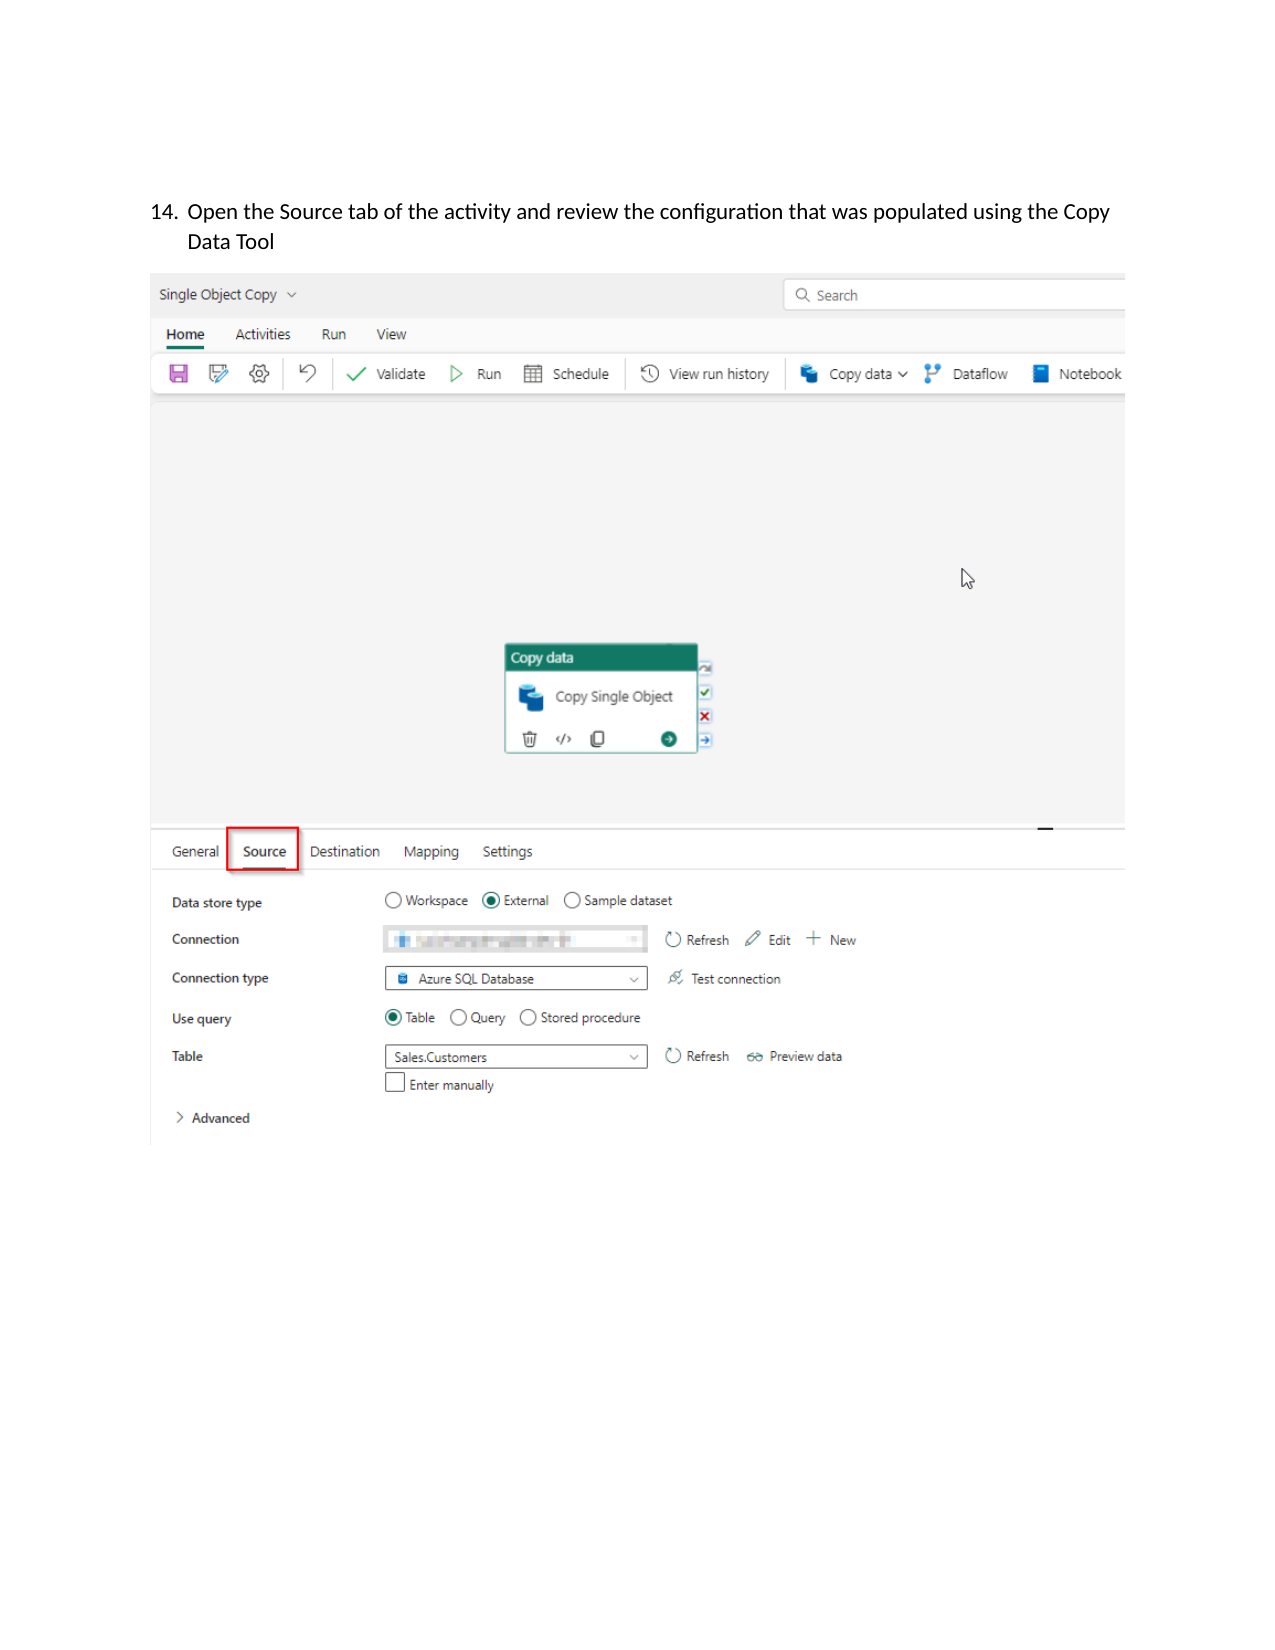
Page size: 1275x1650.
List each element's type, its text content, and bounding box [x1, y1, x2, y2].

picture [150, 273, 1125, 1145]
list Open the Source tab of the activity and review the configuration that was populated using the Copy Data Tool [150, 197, 1125, 255]
